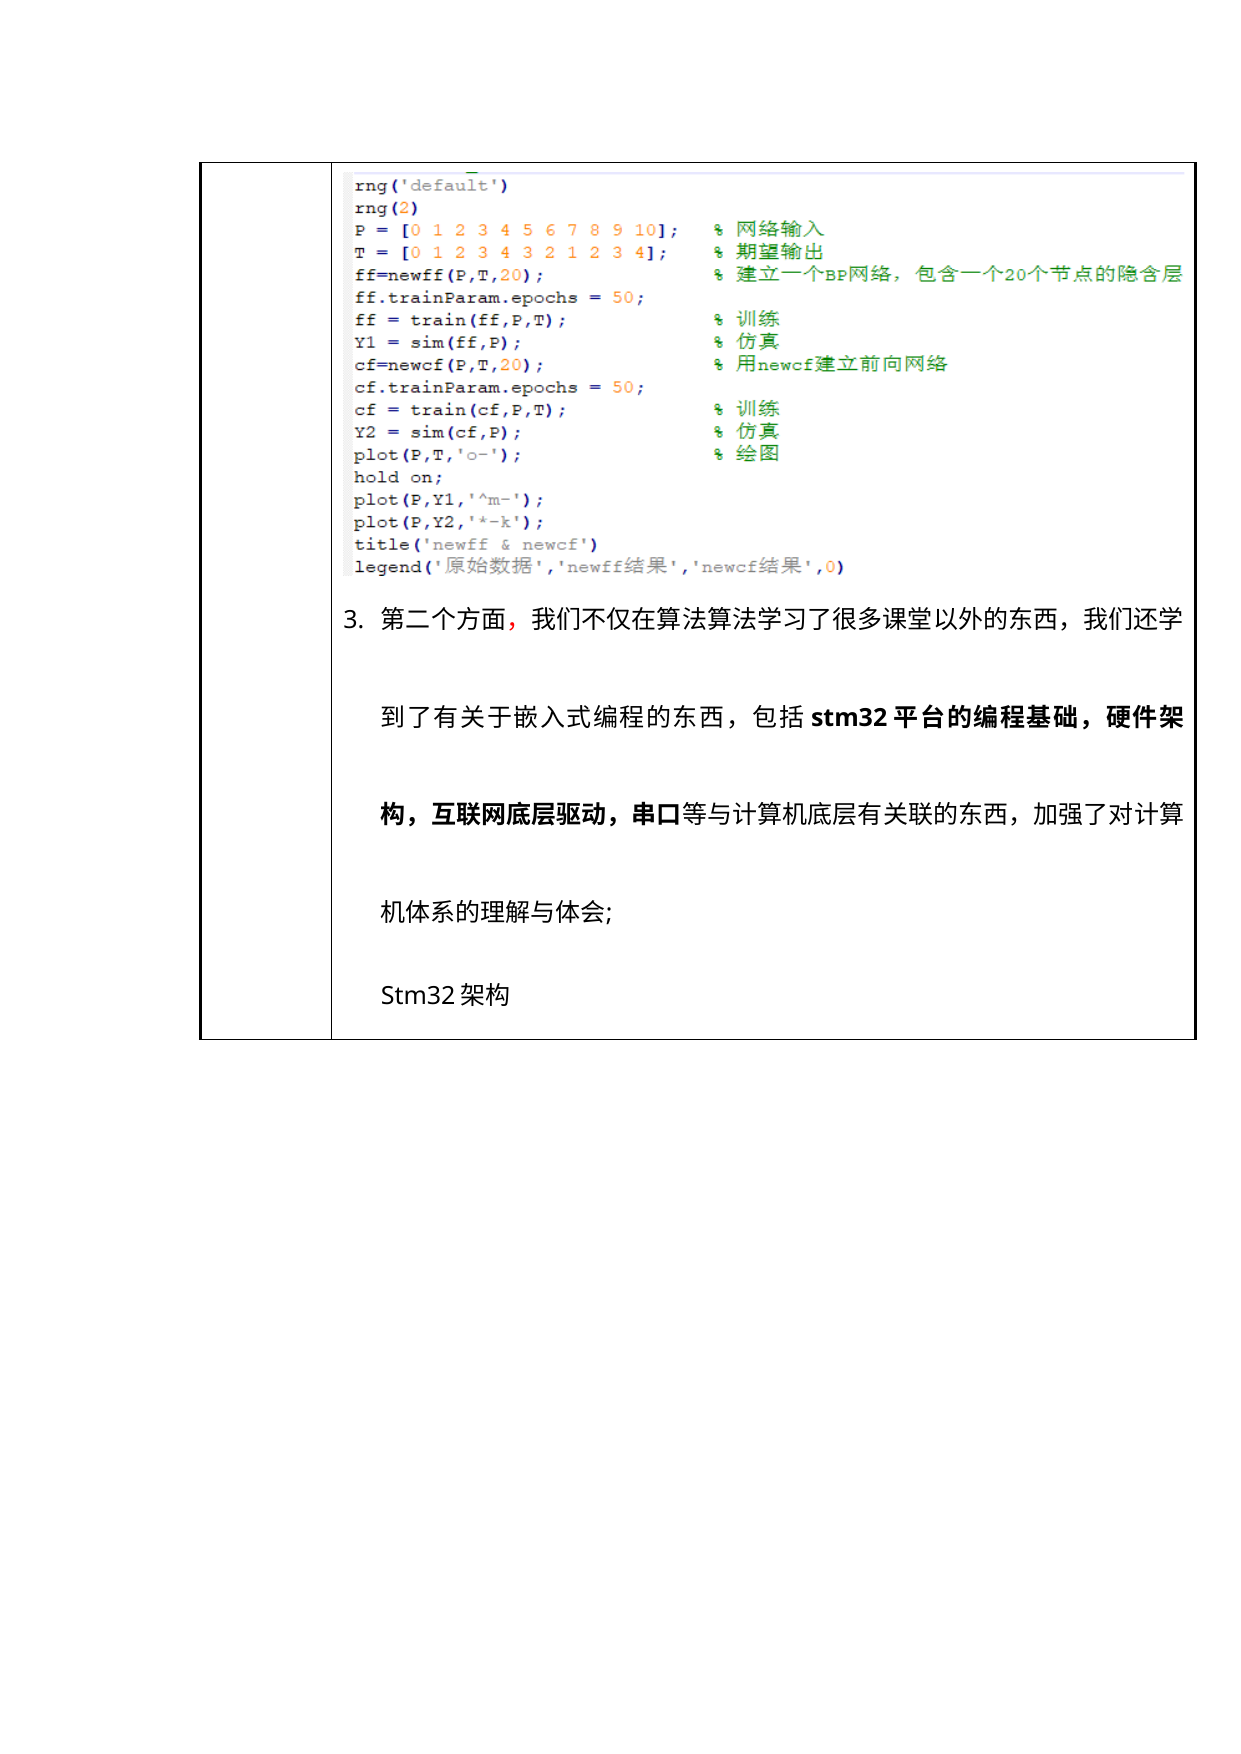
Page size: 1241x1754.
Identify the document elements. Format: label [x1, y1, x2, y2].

table_cell [332, 163, 1194, 1039]
picture [343, 172, 1185, 576]
table_cell [202, 163, 331, 1039]
